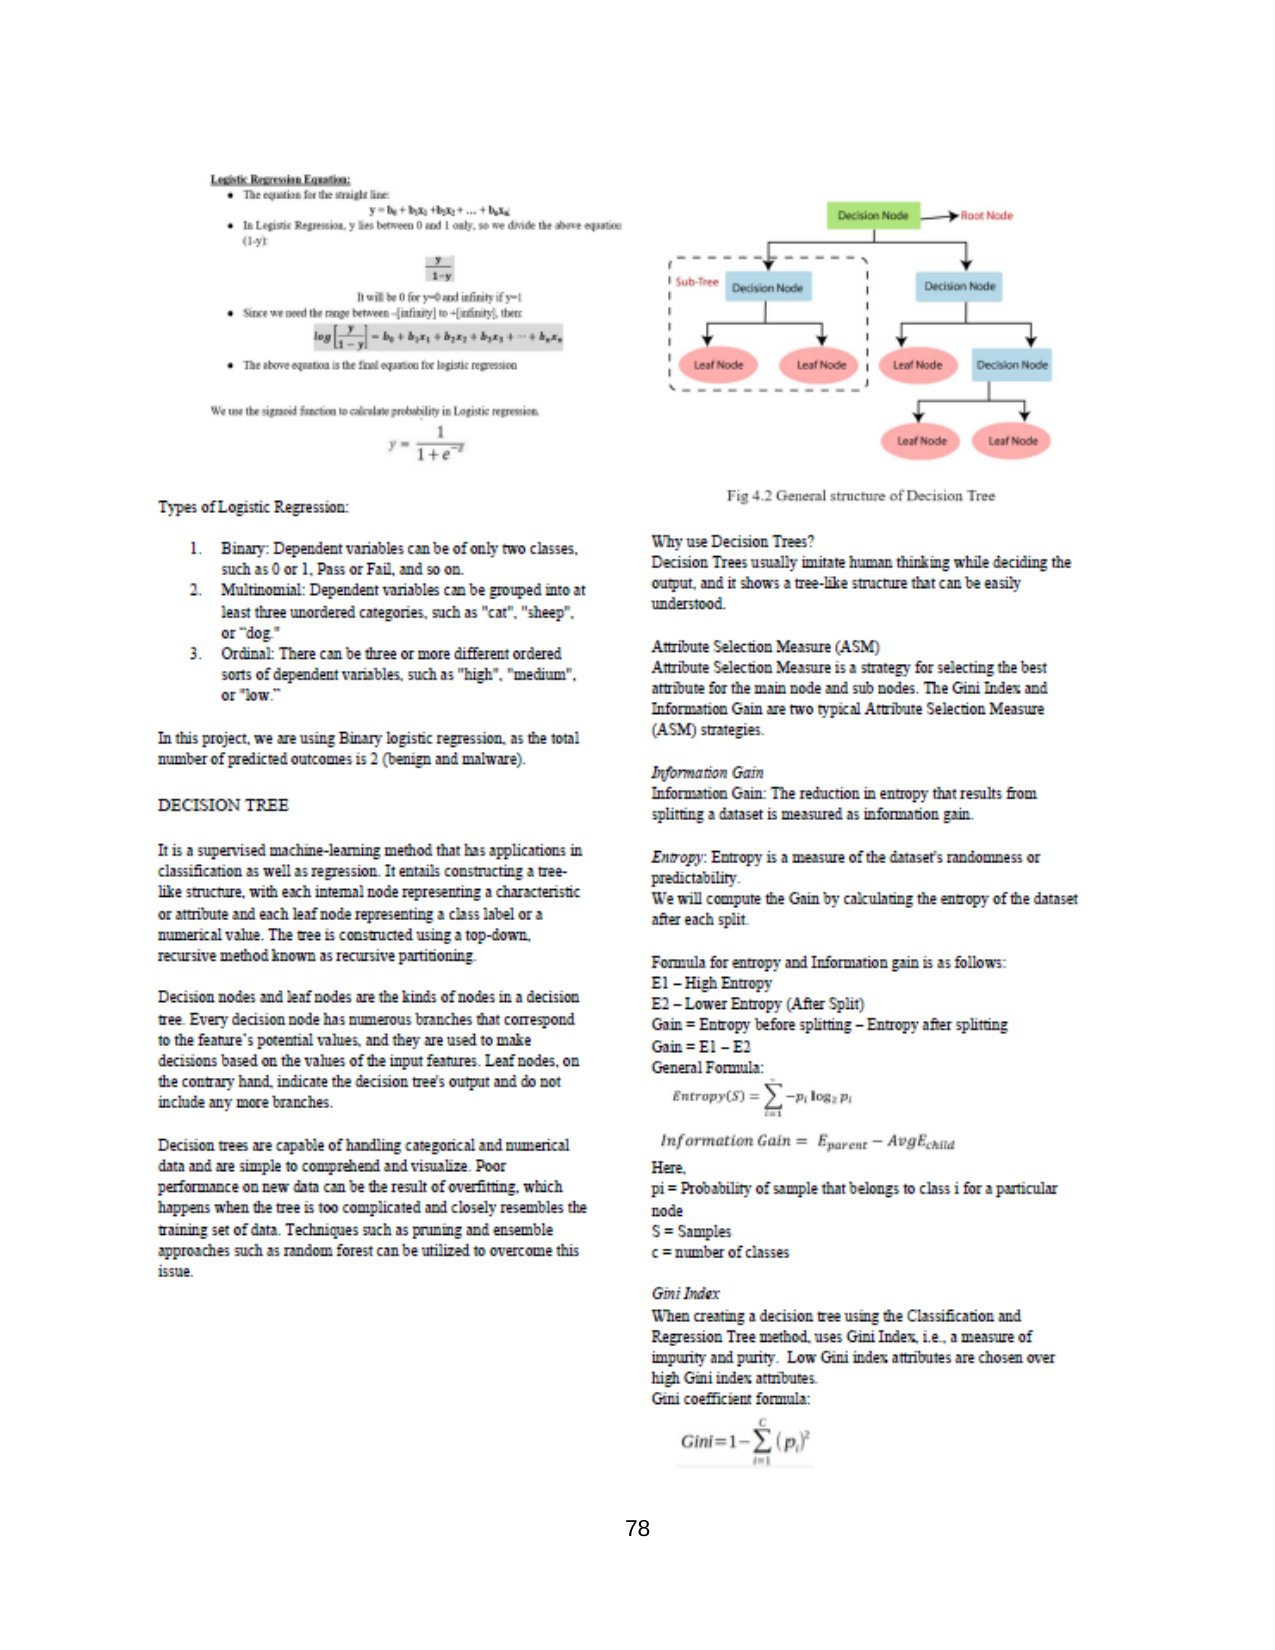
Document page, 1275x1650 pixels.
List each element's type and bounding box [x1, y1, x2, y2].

picture [150, 150, 1091, 1472]
